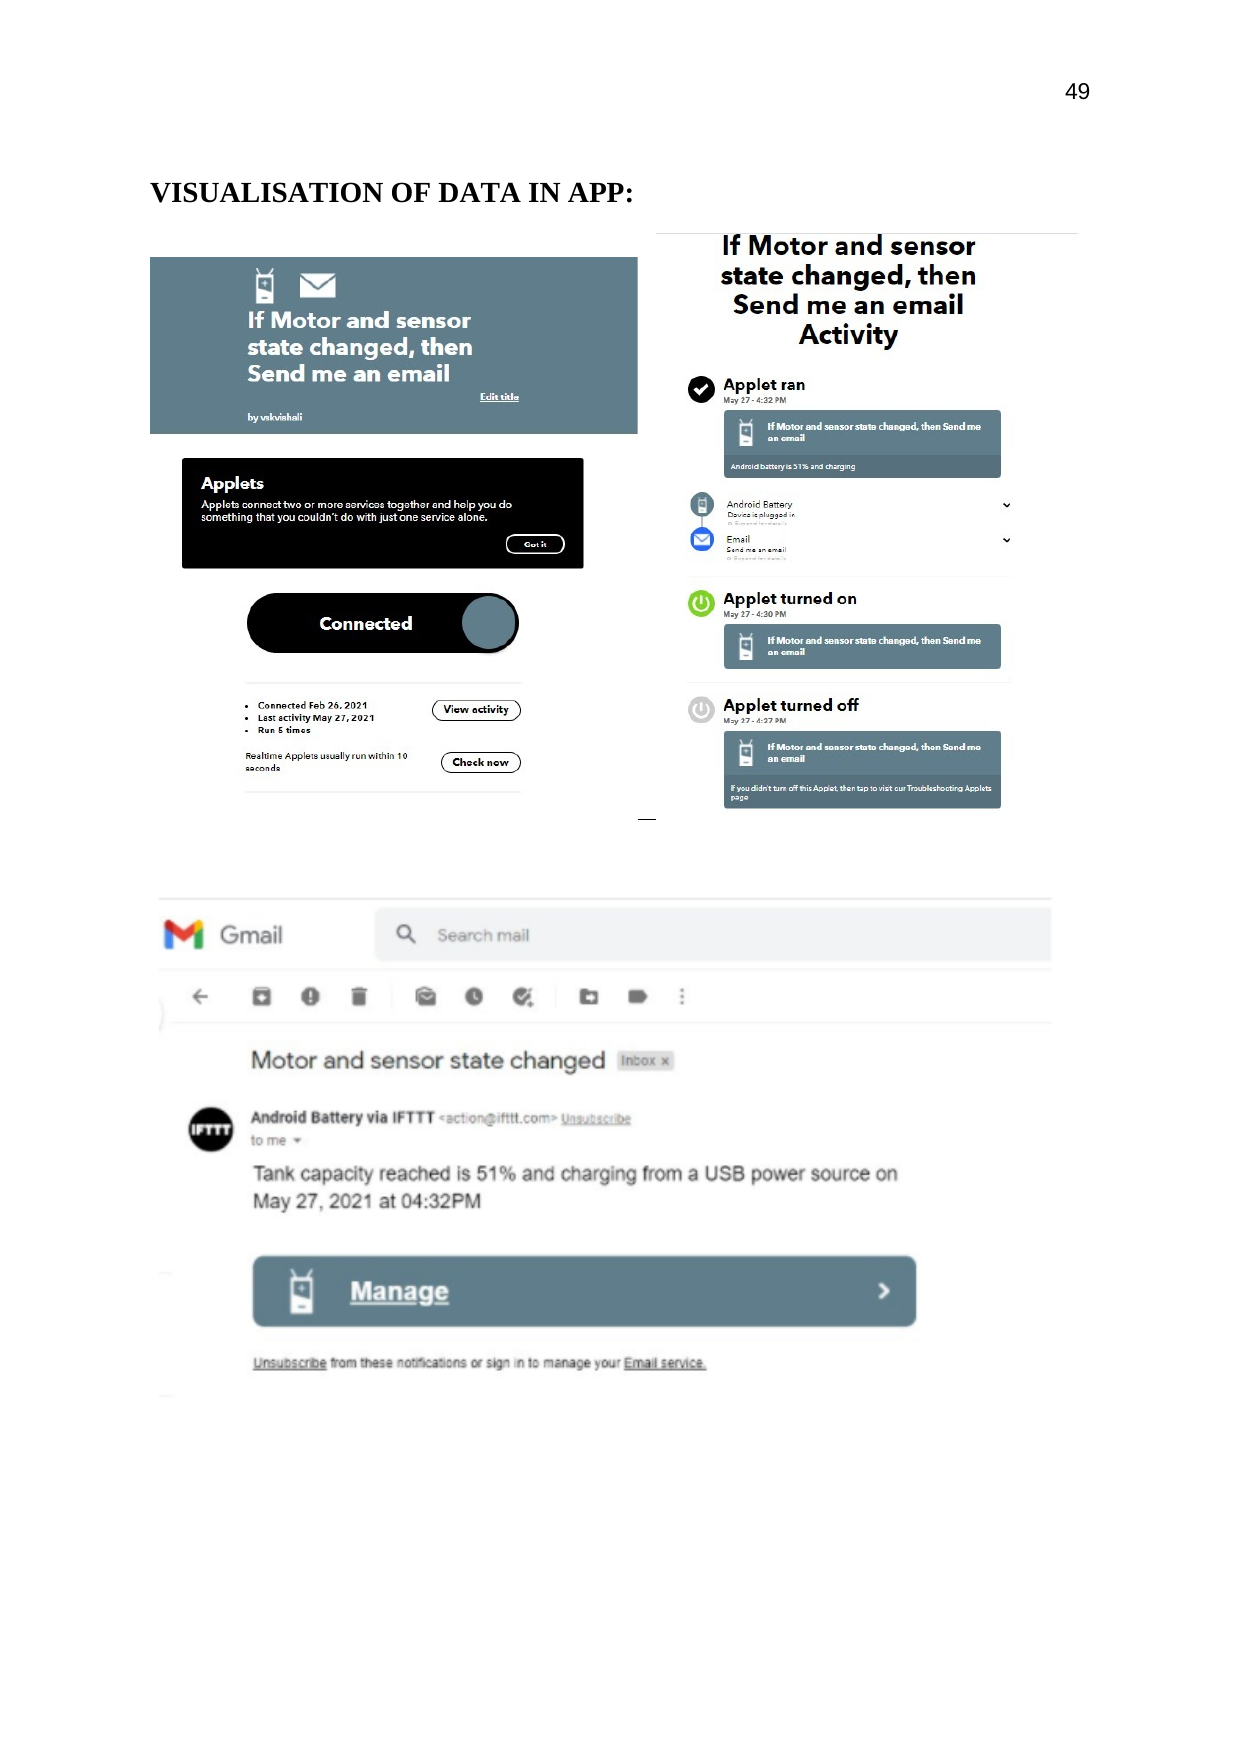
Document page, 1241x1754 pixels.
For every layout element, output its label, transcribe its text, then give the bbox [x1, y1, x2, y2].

picture [150, 257, 638, 817]
picture [656, 233, 1078, 817]
picture [150, 895, 1064, 1399]
text VISUALISATION OF DATA IN APP: [150, 175, 1090, 208]
